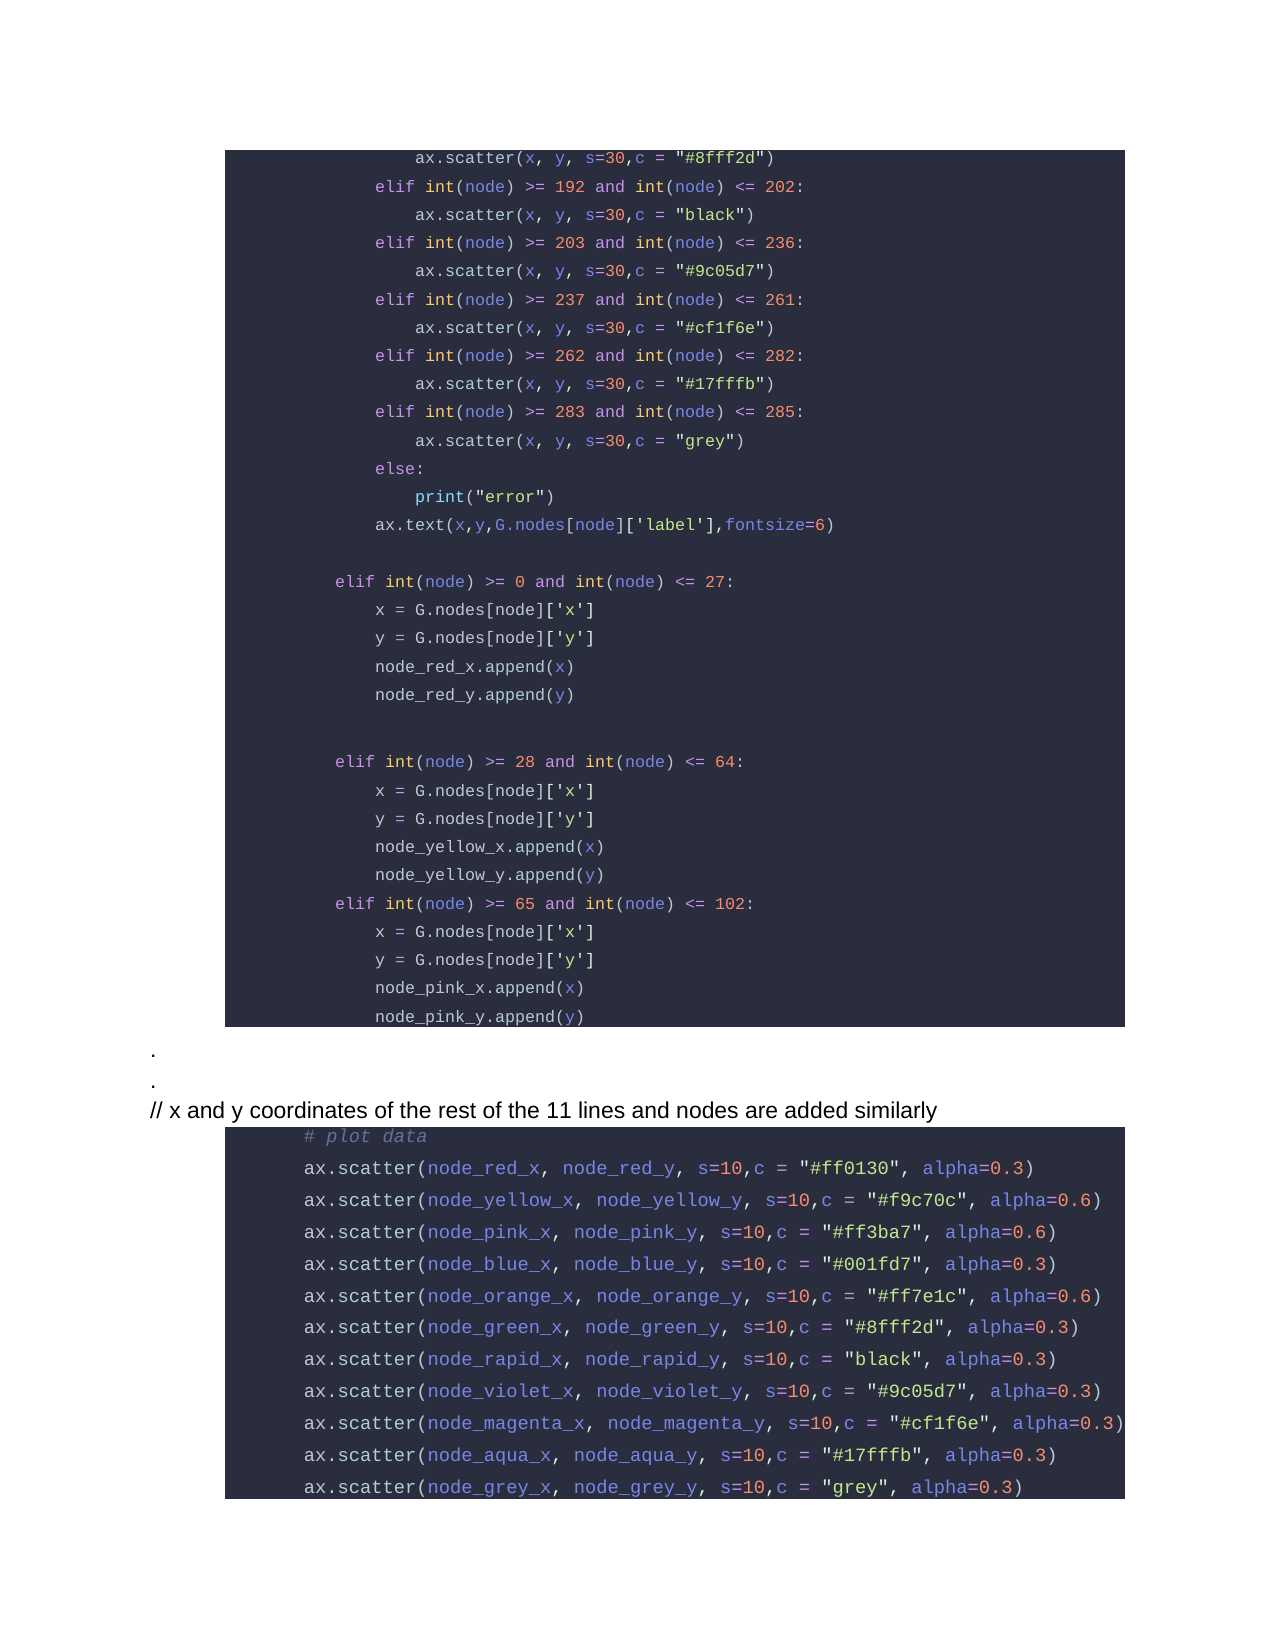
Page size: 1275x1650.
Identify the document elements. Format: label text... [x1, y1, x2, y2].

text ax.scatter(x, y, s=30,c = "#8fff2d") [225, 150, 1125, 169]
text ax.scatter(node_pink_x, node_pink_y, s=10,c = "#ff3ba7", alpha=0.6) [225, 1223, 1125, 1244]
text node_red_y.append(y) [225, 686, 1125, 705]
text elif int(node) >= 283 and int(node) <= 285: [225, 404, 1125, 423]
text print("error") [225, 489, 1125, 508]
text ax.scatter(x, y, s=30,c = "#9c05d7") [225, 263, 1125, 282]
text y = G.nodes[node]['y'] [225, 630, 1125, 649]
text elif int(node) >= 65 and int(node) <= 102: [225, 895, 1125, 914]
text ax.scatter(x, y, s=30,c = "#17fffb") [225, 376, 1125, 395]
text ax.scatter(node_grey_x, node_grey_y, s=10,c = "grey", alpha=0.3) [225, 1478, 1125, 1499]
text x = G.nodes[node]['x'] [225, 602, 1125, 621]
text ax.scatter(x, y, s=30,c = "grey") [225, 432, 1125, 451]
text x = G.nodes[node]['x'] [225, 782, 1125, 801]
text y = G.nodes[node]['y'] [225, 811, 1125, 829]
text ax.scatter(x, y, s=30,c = "#cf1f6e") [225, 319, 1125, 338]
text else: [225, 461, 1125, 479]
text ax.scatter(node_green_x, node_green_y, s=10,c = "#8fff2d", alpha=0.3) [225, 1318, 1125, 1339]
text ax.text(x,y,G.nodes[node]['label'],fontsize=6) [225, 517, 1125, 536]
text ax.scatter(node_red_x, node_red_y, s=10,c = "#ff0130", alpha=0.3) [225, 1159, 1125, 1180]
text node_red_x.append(x) [225, 658, 1125, 677]
text ax.scatter(node_violet_x, node_violet_y, s=10,c = "#9c05d7", alpha=0.3) [225, 1382, 1125, 1403]
text ax.scatter(node_rapid_x, node_rapid_y, s=10,c = "black", alpha=0.3) [225, 1350, 1125, 1371]
text ax.scatter(x, y, s=30,c = "black") [225, 206, 1125, 225]
text elif int(node) >= 237 and int(node) <= 261: [225, 291, 1125, 310]
text . [150, 1067, 1125, 1093]
text // x and y coordinates of the rest of the 11 lines and nodes are added similarly [150, 1097, 1125, 1123]
text elif int(node) >= 192 and int(node) <= 202: [225, 178, 1125, 197]
text elif int(node) >= 203 and int(node) <= 236: [225, 235, 1125, 253]
text elif int(node) >= 28 and int(node) <= 64: [225, 754, 1125, 773]
text x = G.nodes[node]['x'] [225, 923, 1125, 942]
text ax.scatter(node_blue_x, node_blue_y, s=10,c = "#001fd7", alpha=0.3) [225, 1254, 1125, 1276]
text node_pink_y.append(y) [225, 1008, 1125, 1027]
text node_yellow_y.append(y) [225, 867, 1125, 886]
text y = G.nodes[node]['y'] [225, 952, 1125, 971]
text ax.scatter(node_magenta_x, node_magenta_y, s=10,c = "#cf1f6e", alpha=0.3) [225, 1414, 1125, 1435]
text ax.scatter(node_orange_x, node_orange_y, s=10,c = "#ff7e1c", alpha=0.6) [225, 1286, 1125, 1308]
text node_pink_x.append(x) [225, 980, 1125, 999]
text # plot data [225, 1127, 1125, 1148]
text ax.scatter(node_aqua_x, node_aqua_y, s=10,c = "#17fffb", alpha=0.3) [225, 1446, 1125, 1467]
text ax.scatter(node_yellow_x, node_yellow_y, s=10,c = "#f9c70c", alpha=0.6) [225, 1191, 1125, 1212]
text . [150, 1036, 1125, 1063]
text elif int(node) >= 262 and int(node) <= 282: [225, 348, 1125, 366]
text node_yellow_x.append(x) [225, 839, 1125, 858]
text elif int(node) >= 0 and int(node) <= 27: [225, 573, 1125, 592]
